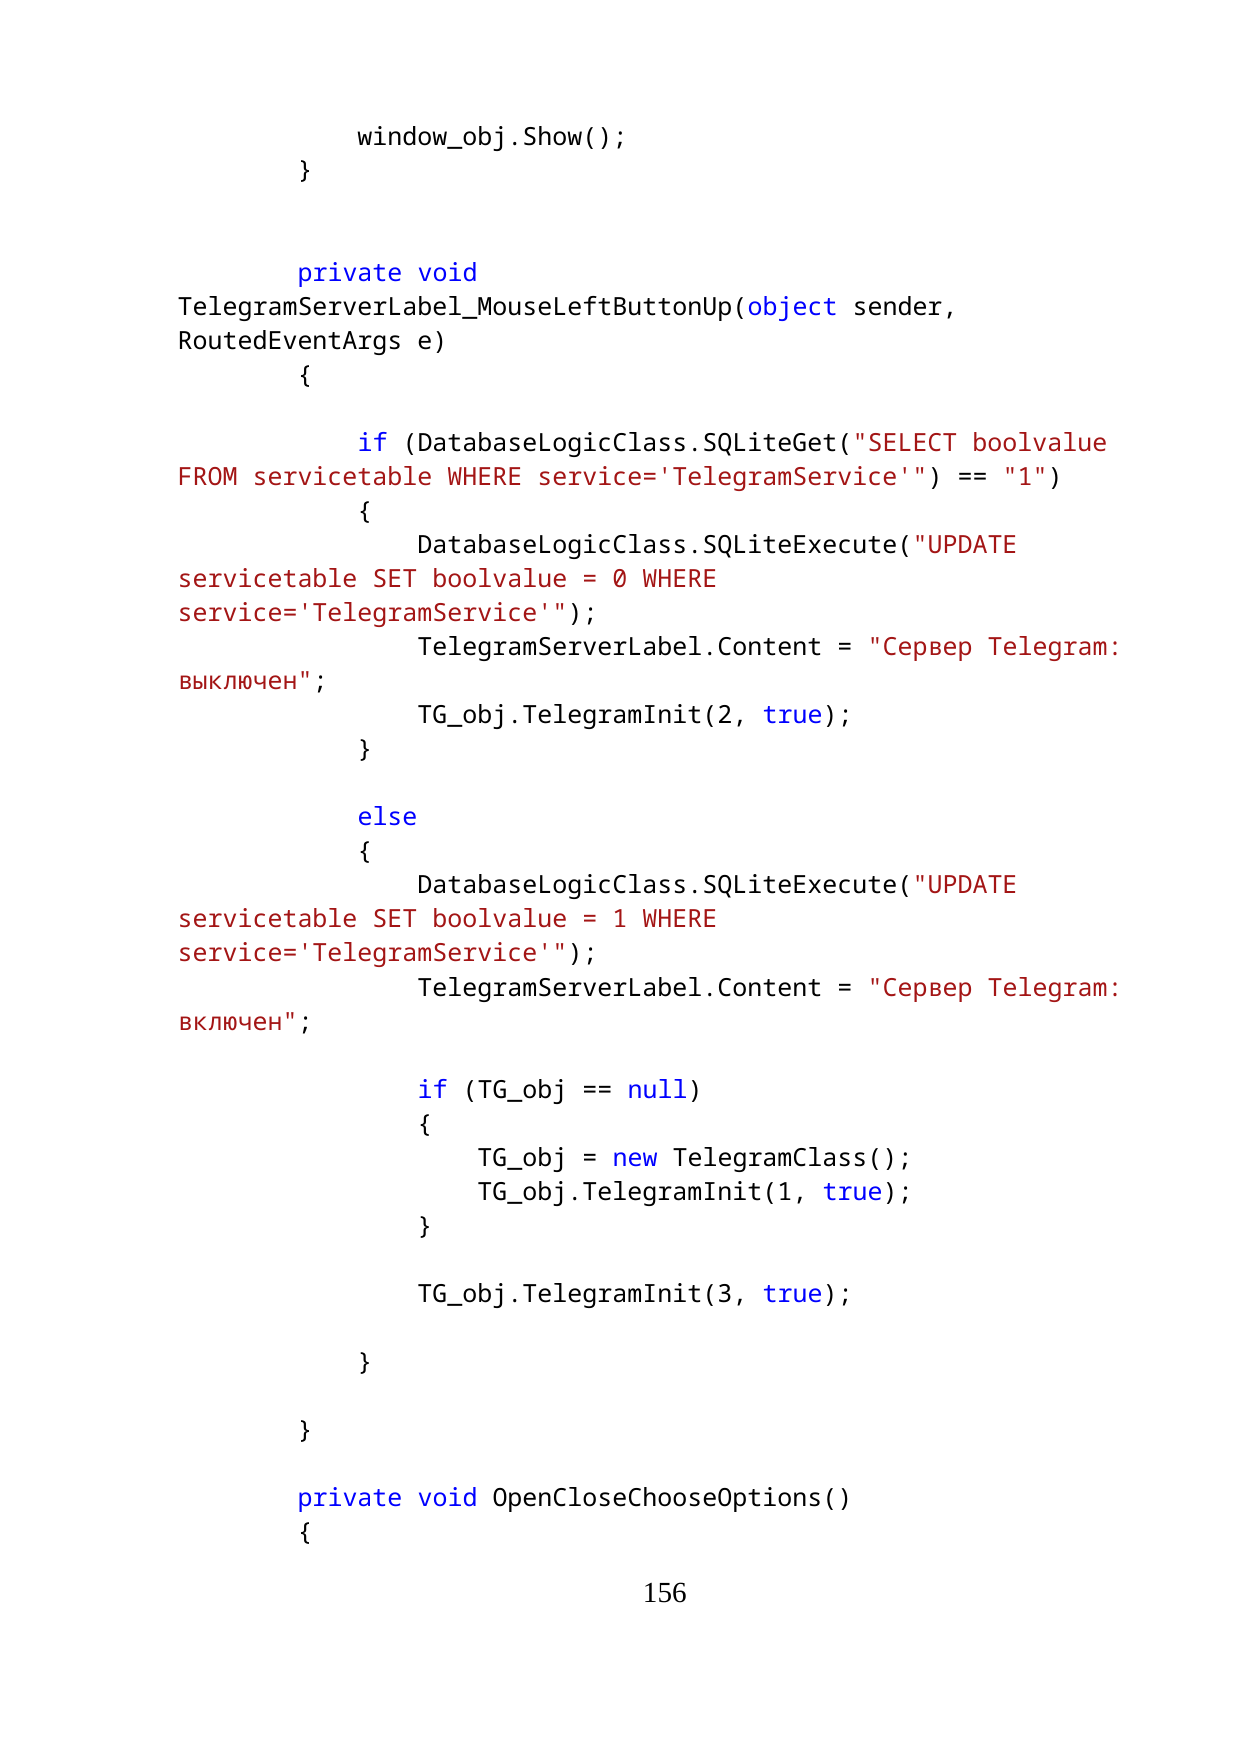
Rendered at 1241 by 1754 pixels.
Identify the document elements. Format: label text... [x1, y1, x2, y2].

text DatabaseLogicClass.SQLiteExecute("UPDATE servicetable SET boolvalue = 1 WHERE service='TelegramService'"); [177, 867, 1152, 969]
text TG_obj.TelegramInit(2, true); [177, 697, 1152, 731]
text { [177, 492, 1152, 526]
text TG_obj.TelegramInit(1, true); [177, 1173, 1152, 1208]
text { [177, 357, 1152, 391]
text TelegramServerLabel.Content = "Сервер Telegram: выключен"; [177, 628, 1152, 697]
text } [177, 1208, 1152, 1242]
text { [177, 1514, 1152, 1548]
text private void TelegramServerLabel_MouseLeftButtonUp(object sender, RoutedEventArgs e) [177, 254, 1152, 357]
text private void OpenCloseChooseOptions() [177, 1479, 1152, 1514]
text if (DatabaseLogicClass.SQLiteGet("SELECT boolvalue FROM servicetable WHERE service='TelegramService'") == "1") [177, 424, 1152, 492]
text TelegramServerLabel.Content = "Сервер Telegram: включен"; [177, 969, 1152, 1037]
text if (TG_obj == null) [177, 1071, 1152, 1105]
text { [177, 1105, 1152, 1139]
text else [177, 799, 1152, 833]
text } [177, 1411, 1152, 1446]
text { [177, 833, 1152, 867]
text DatabaseLogicClass.SQLiteExecute("UPDATE servicetable SET boolvalue = 0 WHERE service='TelegramService'"); [177, 526, 1152, 628]
text } [177, 731, 1152, 765]
text window_obj.Show(); [177, 118, 1152, 152]
text TG_obj.TelegramInit(3, true); [177, 1276, 1152, 1310]
text TG_obj = new TelegramClass(); [177, 1139, 1152, 1173]
text } [177, 152, 1152, 186]
text } [177, 1344, 1152, 1378]
